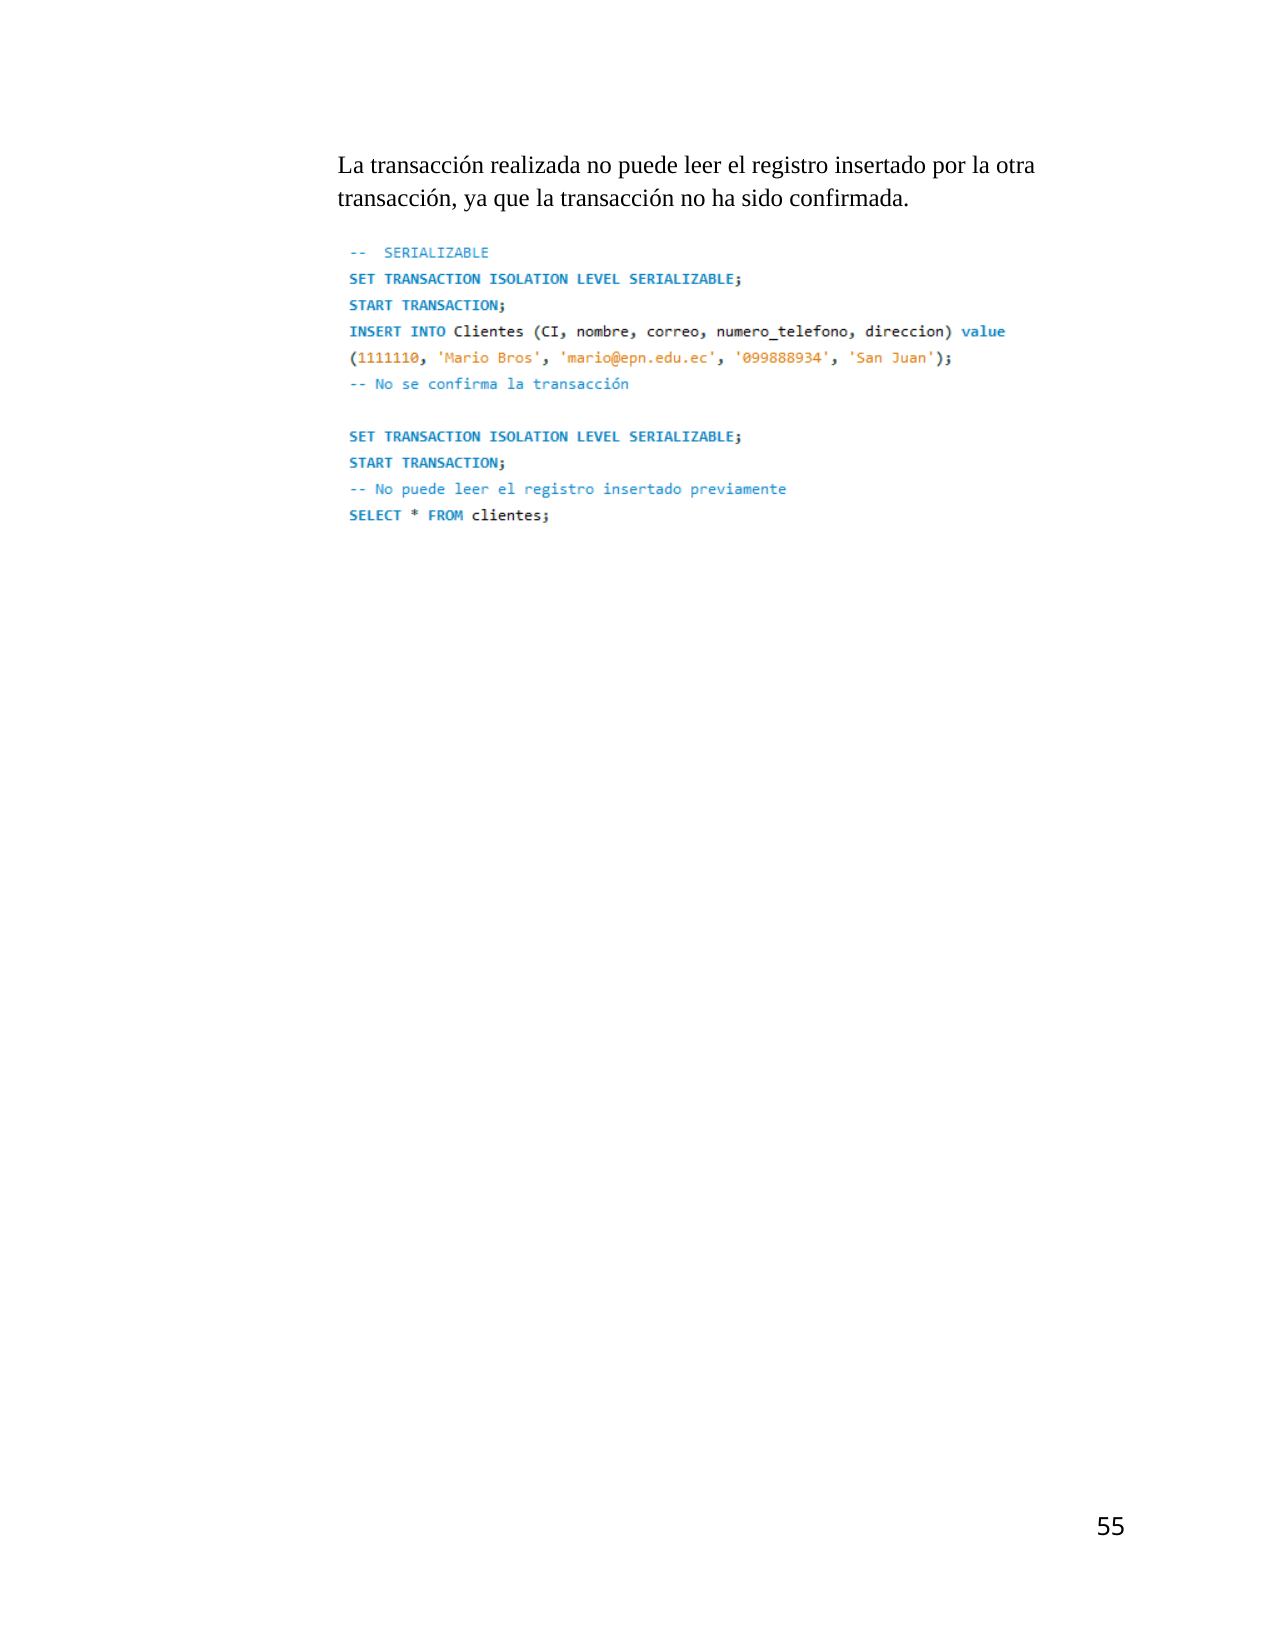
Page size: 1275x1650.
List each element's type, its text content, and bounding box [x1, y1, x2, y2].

text La transacción realizada no puede leer el registro insertado por la otra transacción, ya que la transacción no ha sido confirmada. [337, 150, 1125, 212]
picture [337, 232, 1021, 547]
